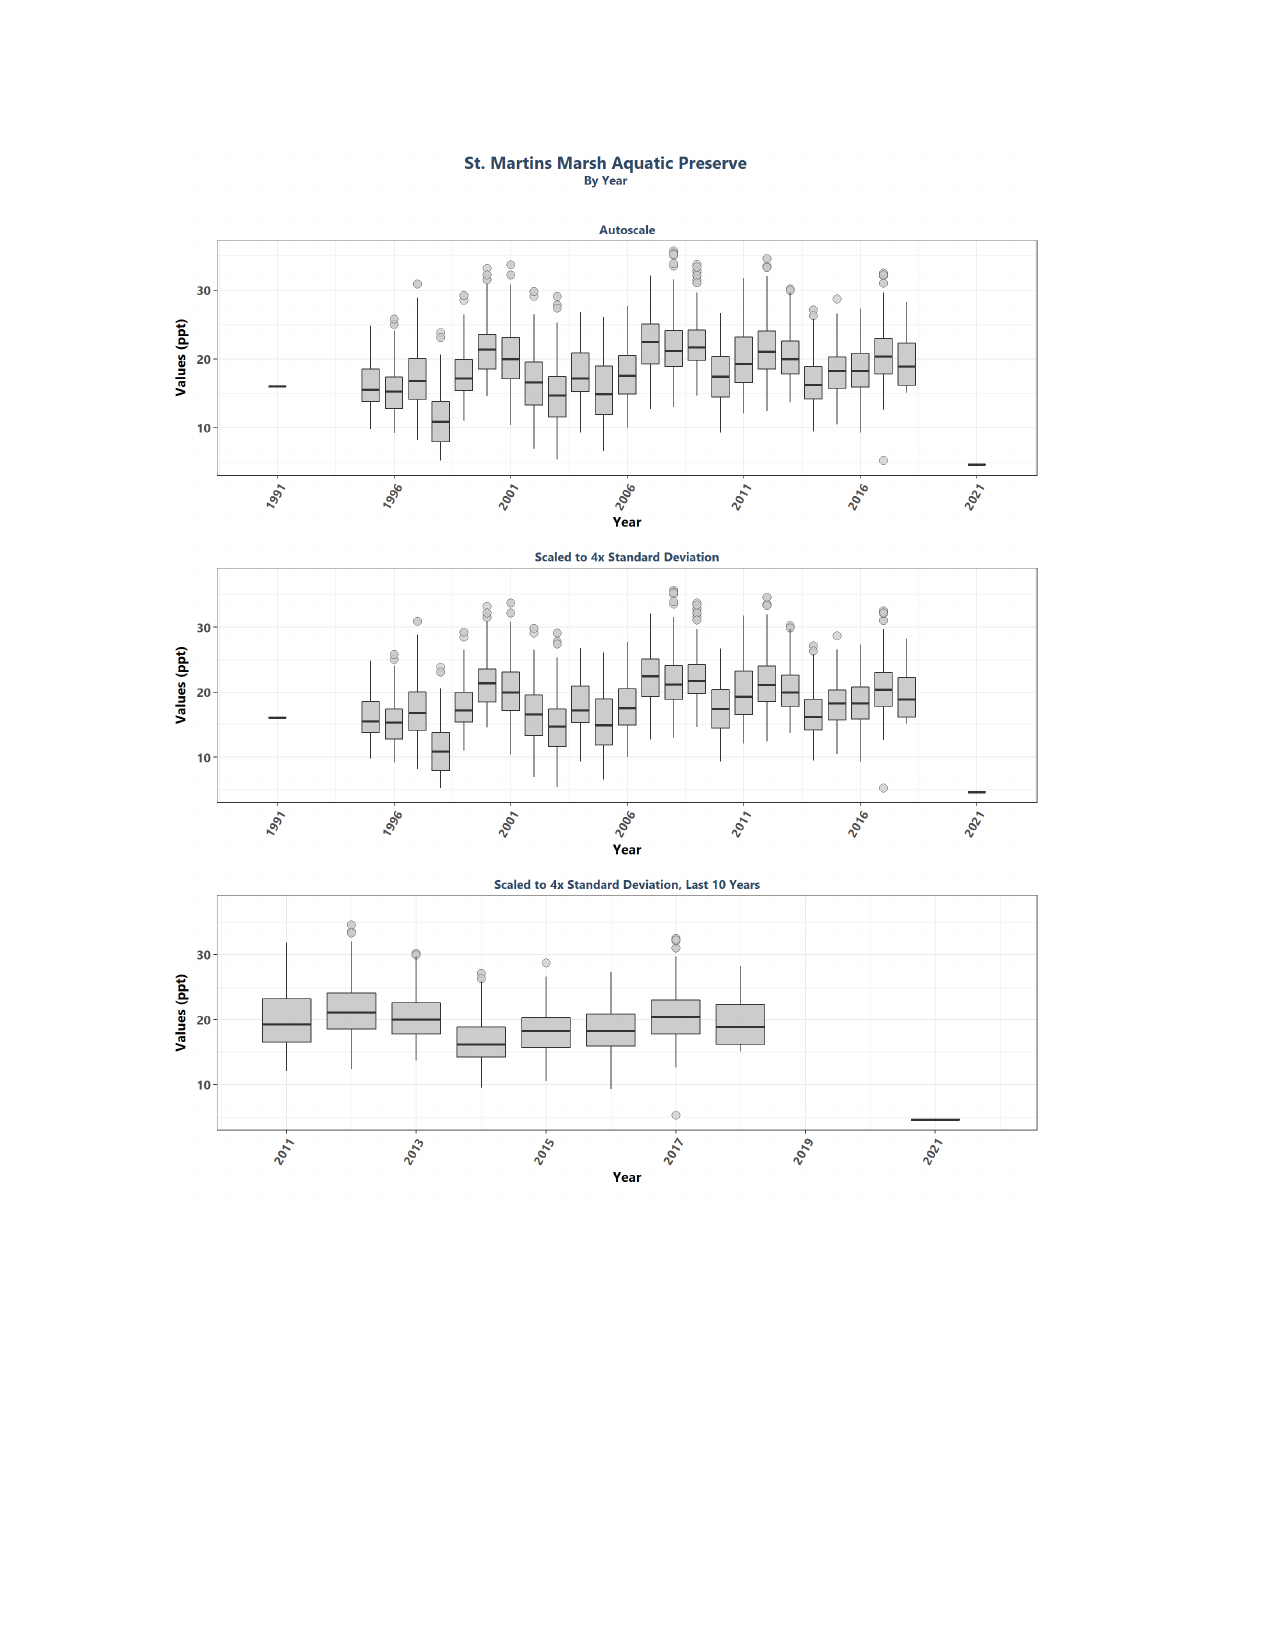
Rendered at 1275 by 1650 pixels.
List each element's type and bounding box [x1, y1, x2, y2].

picture [168, 150, 1044, 1200]
